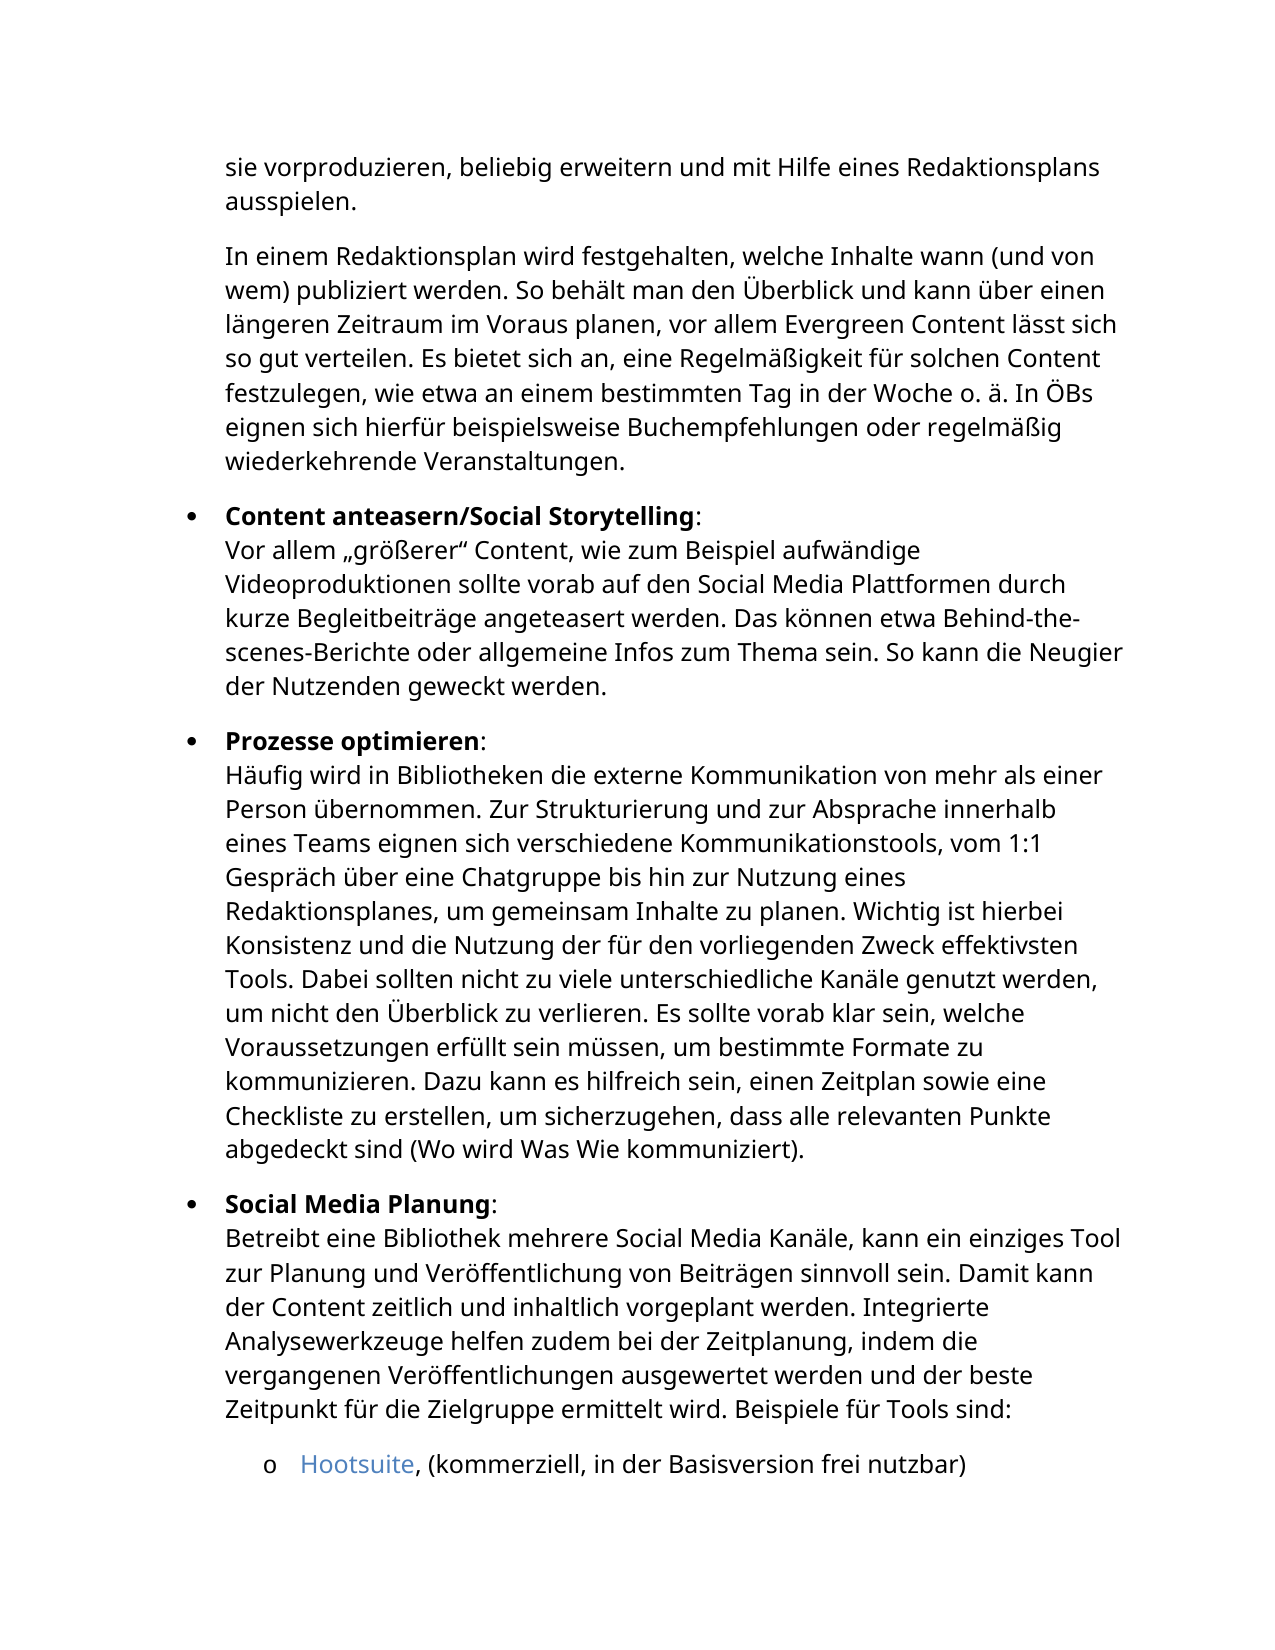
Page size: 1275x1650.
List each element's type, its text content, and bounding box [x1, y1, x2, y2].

list Content anteasern/Social Storytelling: Vor allem „größerer“ Content, wie zum Beispiel aufwändige Videoproduktionen sollte vorab auf den Social Media Plattformen durch kurze Begleitbeiträge angeteasert werden. Das können etwa Behind-the-scenes-Berichte oder allgemeine Infos zum Thema sein. So kann die Neugier der Nutzenden geweckt werden. [187, 498, 1125, 703]
list Hootsuite, (kommerziell, in der Basisversion frei nutzbar) [262, 1446, 1125, 1481]
list Social Media Planung: Betreibt eine Bibliothek mehrere Social Media Kanäle, kann ein einziges Tool zur Planung und Veröffentlichung von Beiträgen sinnvoll sein. Damit kann der Content zeitlich und inhaltlich vorgeplant werden. Integrierte Analysewerkzeuge helfen zudem bei der Zeitplanung, indem die vergangenen Veröffentlichungen ausgewertet werden und der beste Zeitpunkt für die Zielgruppe ermittelt wird. Beispiele für Tools sind: [187, 1187, 1125, 1426]
list In einem Redaktionsplan wird festgehalten, welche Inhalte wann (und von wem) publiziert werden. So behält man den Überblick und kann über einen längeren Zeitraum im Voraus planen, vor allem Evergreen Content lässt sich so gut verteilen. Es bietet sich an, eine Regelmäßigkeit für solchen Content festzulegen, wie etwa an einem bestimmten Tag in der Woche o. ä. In ÖBs eignen sich hierfür beispielsweise Buchempfehlungen oder regelmäßig wiederkehrende Veranstaltungen. [187, 239, 1125, 477]
list Prozesse optimieren: Häufig wird in Bibliotheken die externe Kommunikation von mehr als einer Person übernommen. Zur Strukturierung und zur Absprache innerhalb eines Teams eignen sich verschiedene Kommunikationstools, vom 1:1 Gespräch über eine Chatgruppe bis hin zur Nutzung eines Redaktionsplanes, um gemeinsam Inhalte zu planen. Wichtig ist hierbei Konsistenz und die Nutzung der für den vorliegenden Zweck effektivsten Tools. Dabei sollten nicht zu viele unterschiedliche Kanäle genutzt werden, um nicht den Überblick zu verlieren. Es sollte vorab klar sein, welche Voraussetzungen erfüllt sein müssen, um bestimmte Formate zu kommunizieren. Dazu kann es hilfreich sein, einen Zeitplan sowie eine Checkliste zu erstellen, um sicherzugehen, dass alle relevanten Punkte abgedeckt sind (Wo wird Was Wie kommuniziert). [187, 723, 1125, 1166]
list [187, 150, 1125, 218]
